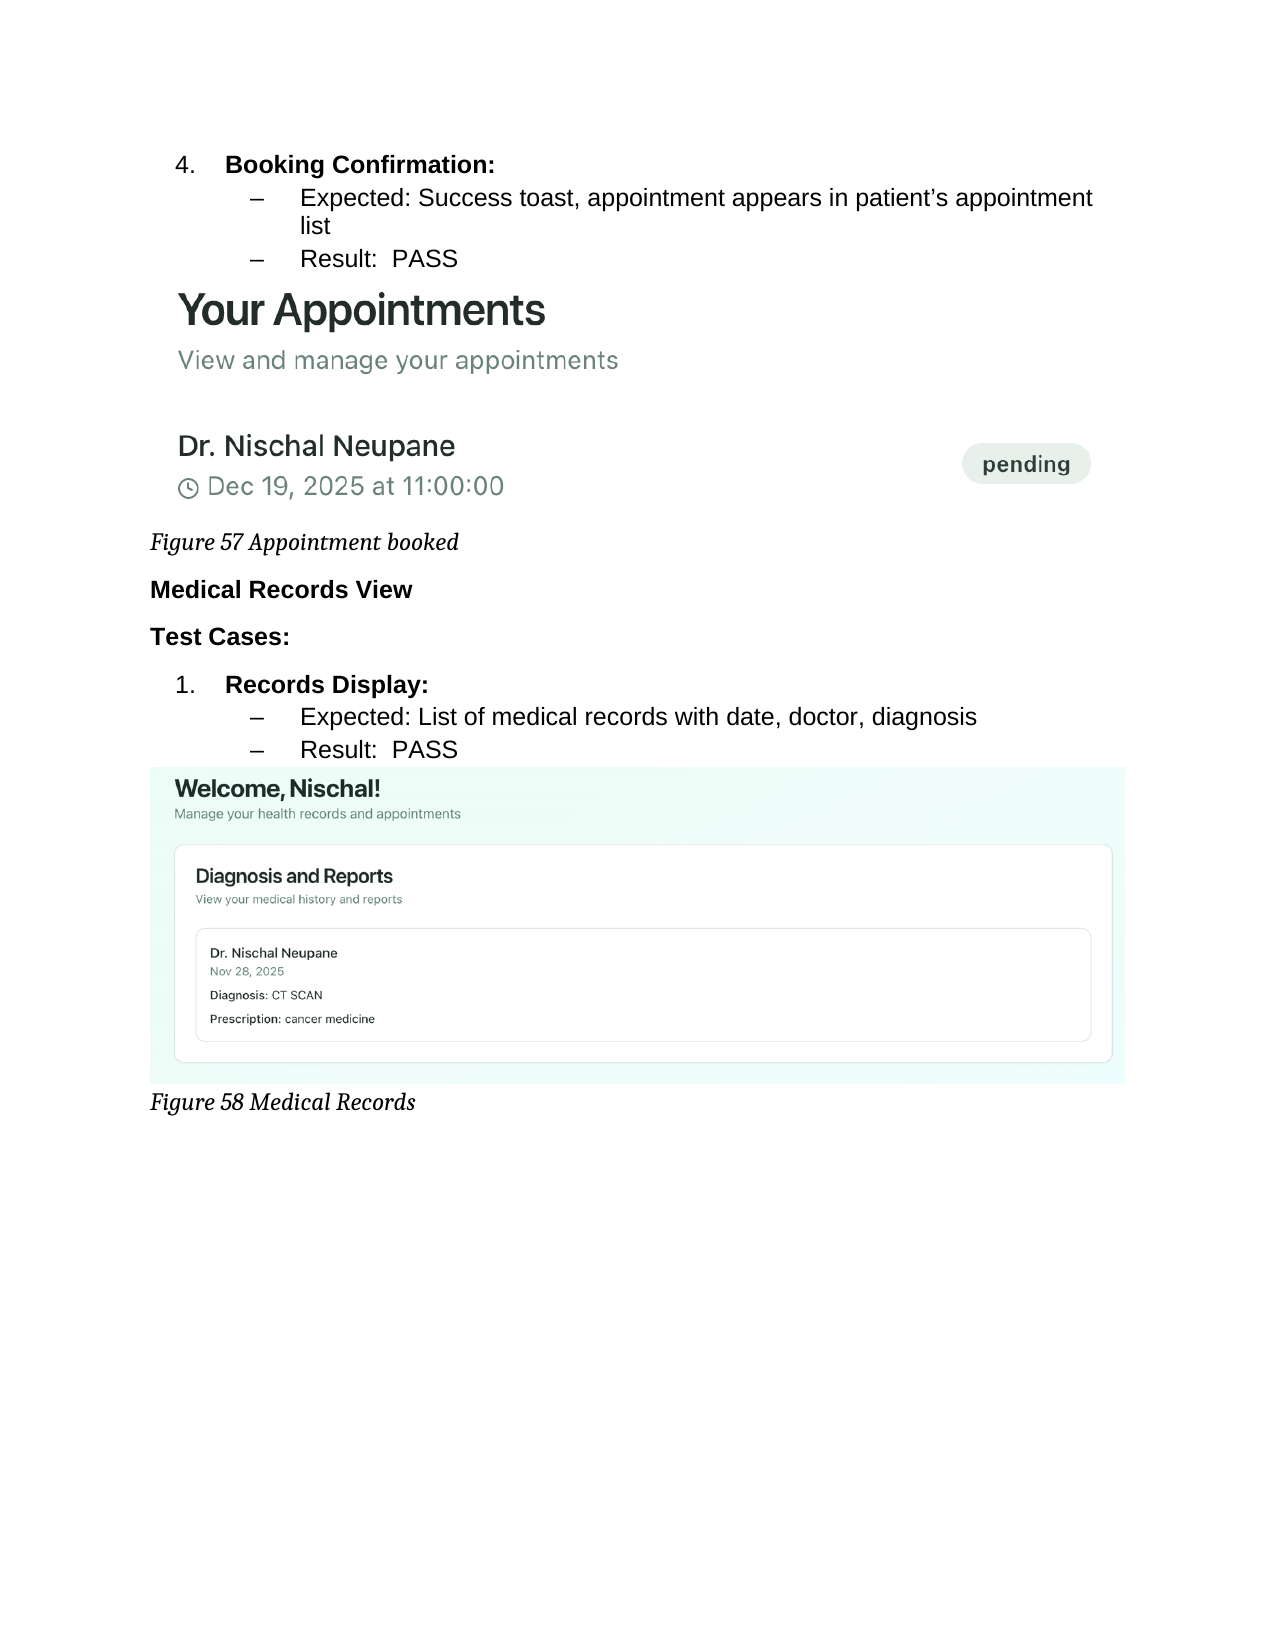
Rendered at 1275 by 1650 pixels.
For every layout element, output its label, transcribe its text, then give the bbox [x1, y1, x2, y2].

list Booking Confirmation: [175, 150, 1125, 179]
text Medical Records View [150, 575, 1125, 604]
list Expected: List of medical records with date, doctor, diagnosis [250, 702, 1125, 731]
text Test Cases: [150, 622, 1125, 651]
list Result: PASS [250, 735, 1125, 764]
picture [150, 767, 1125, 1084]
list Result: PASS [250, 244, 1125, 272]
list Expected: Success toast, appointment appears in patient’s appointment list [250, 182, 1125, 240]
list Records Display: [175, 670, 1125, 699]
picture [150, 276, 1125, 524]
